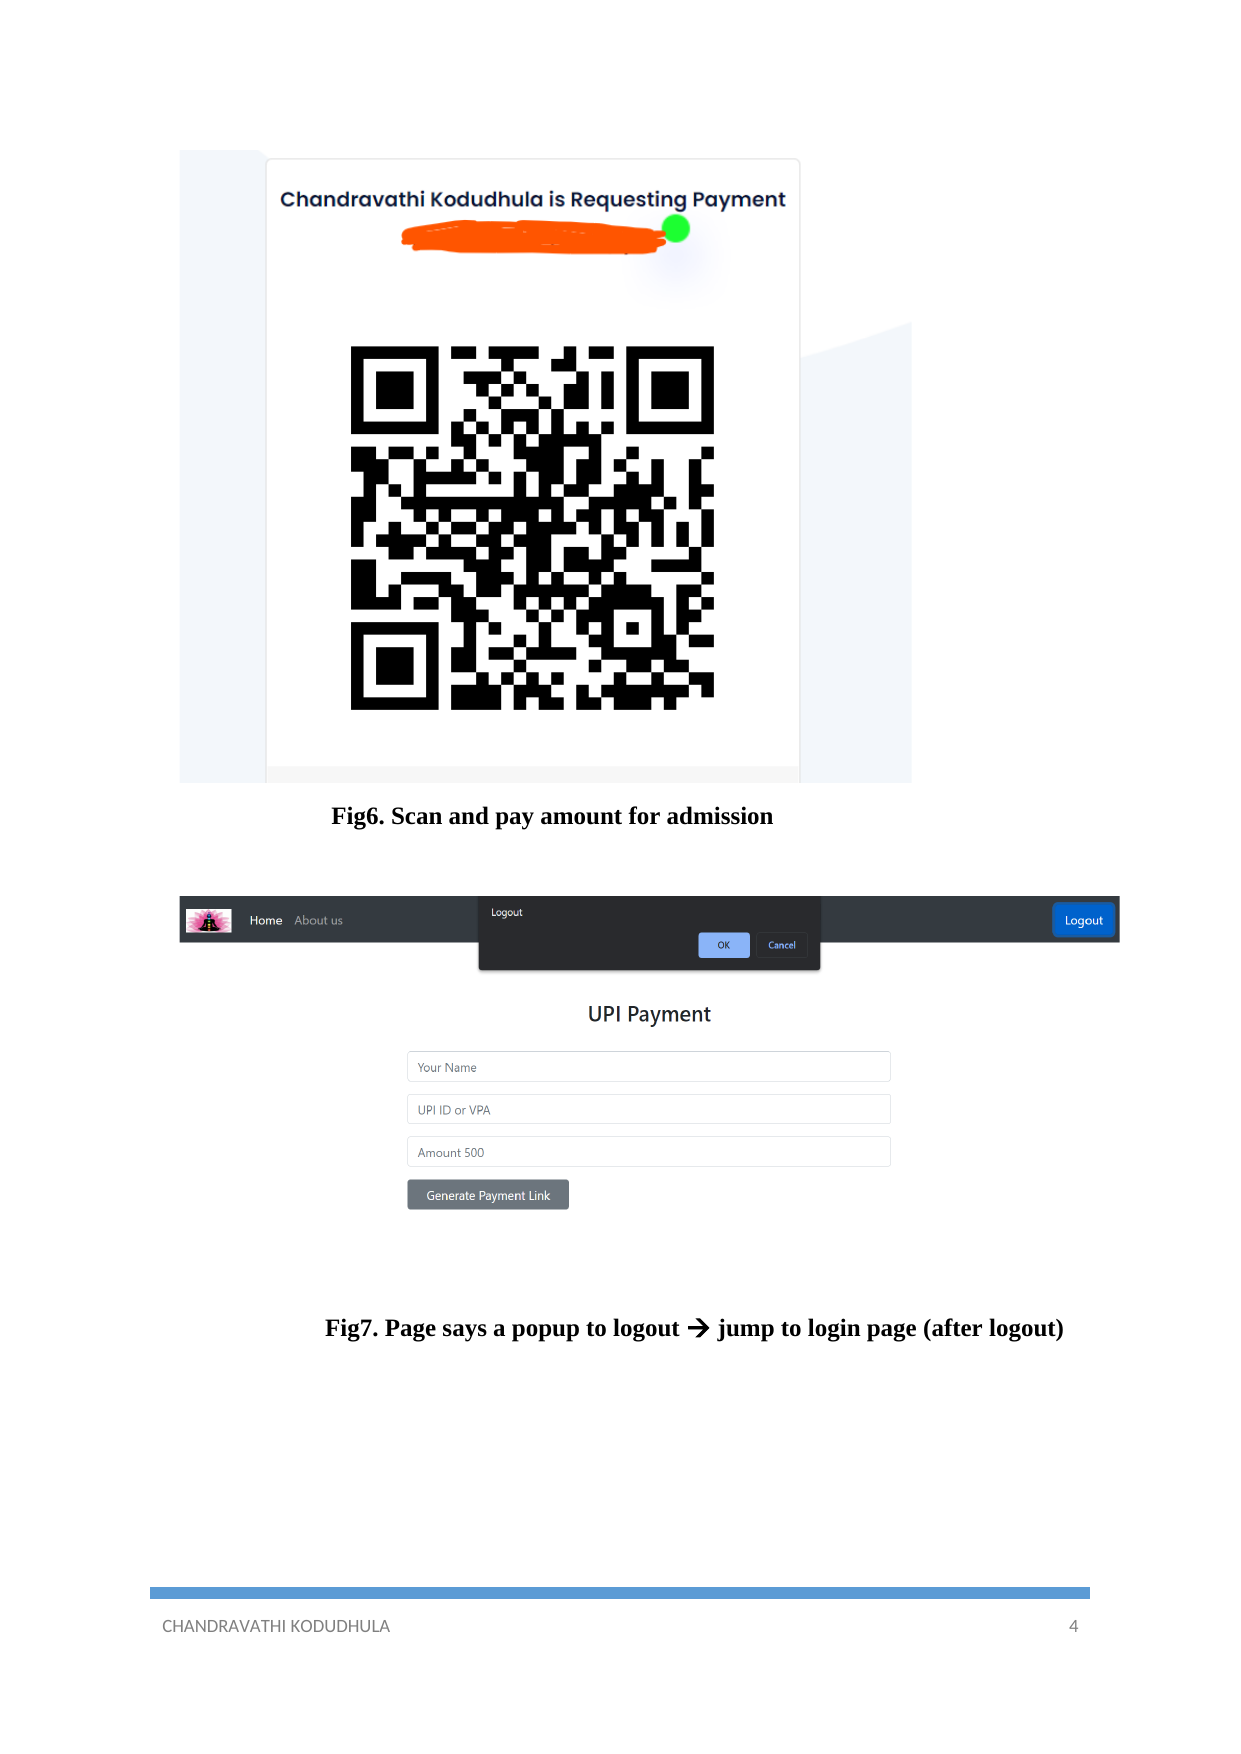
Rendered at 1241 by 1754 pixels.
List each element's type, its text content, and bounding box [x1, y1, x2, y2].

text Fig7. Page says a popup to logout jump to login page (after logout) [150, 1313, 1090, 1342]
picture [179, 896, 1120, 1295]
picture [179, 150, 912, 783]
text Fig6. Scan and pay amount for admission [150, 801, 1090, 830]
